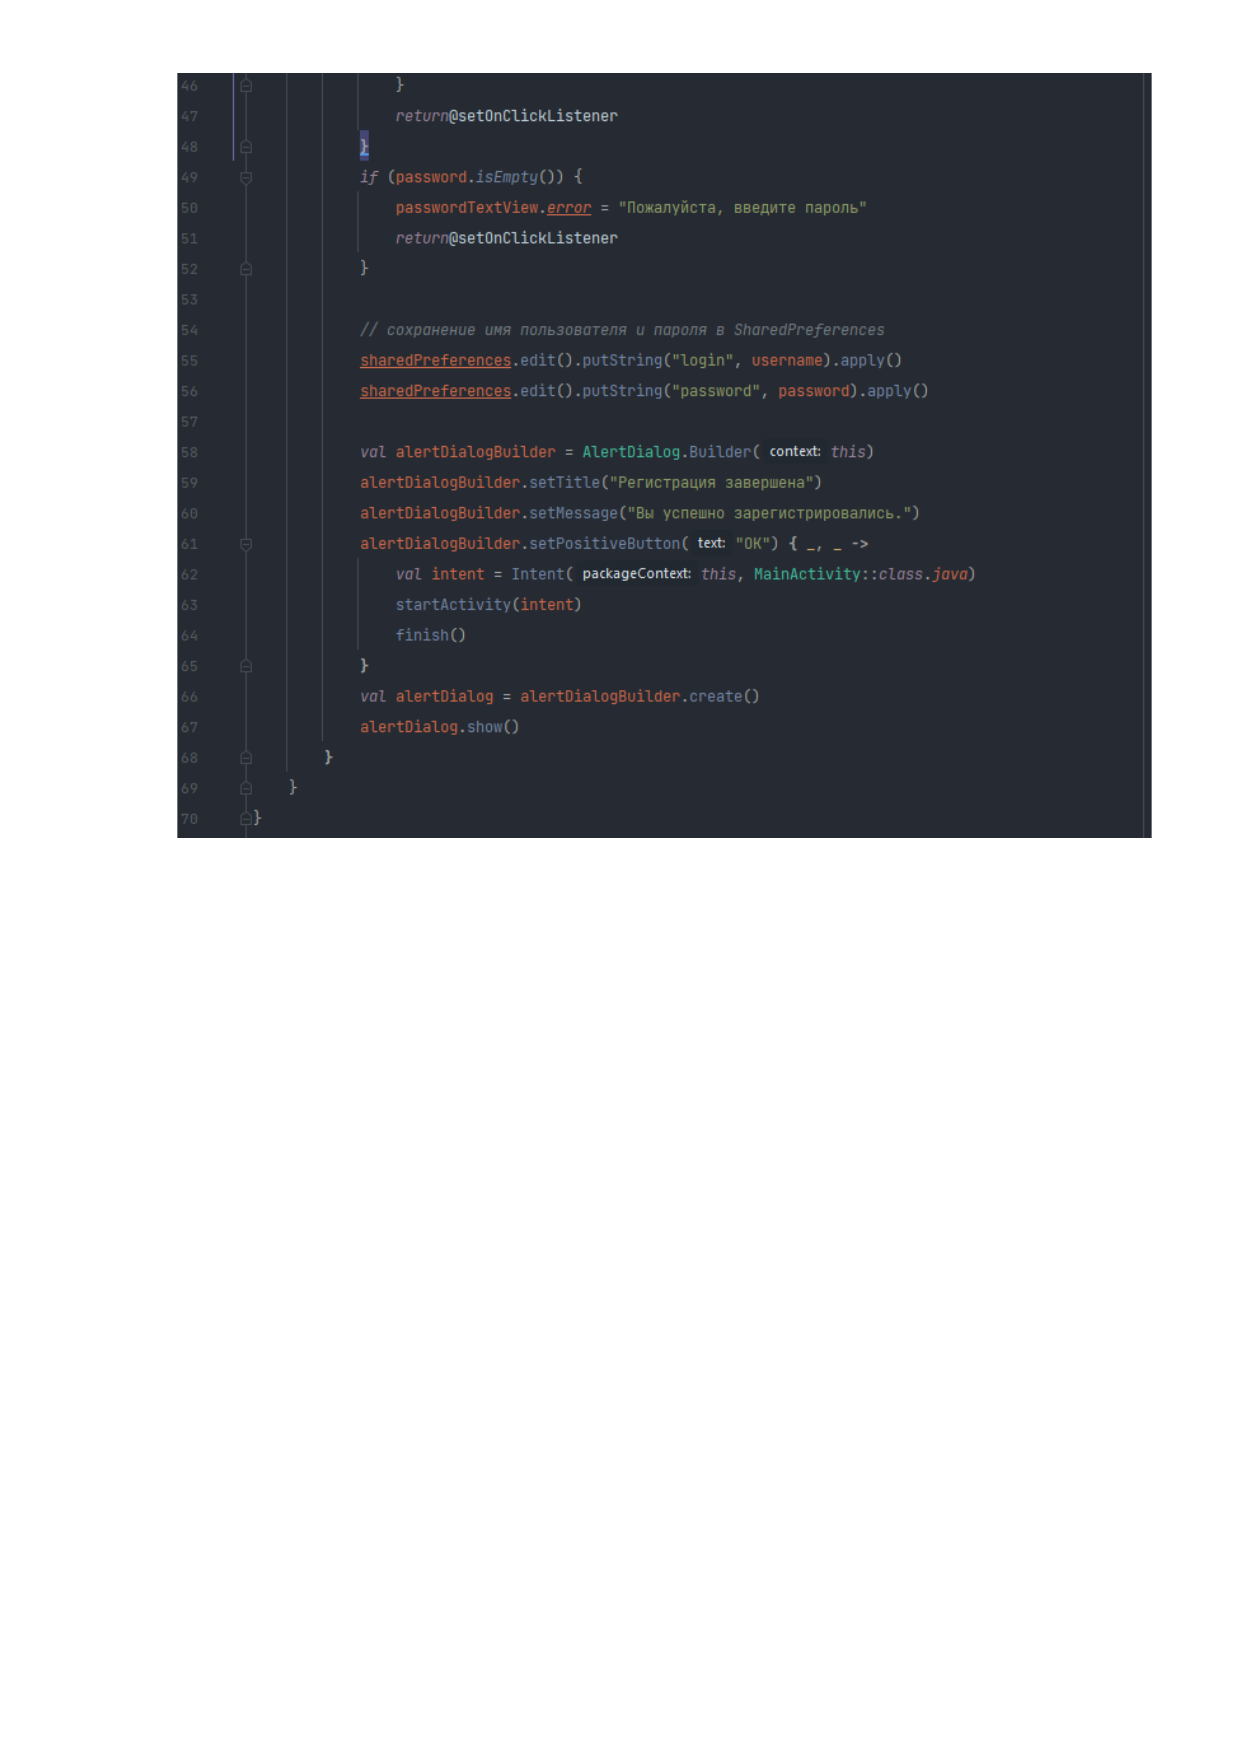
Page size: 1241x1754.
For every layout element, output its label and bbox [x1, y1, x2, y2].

picture [177, 73, 1152, 838]
